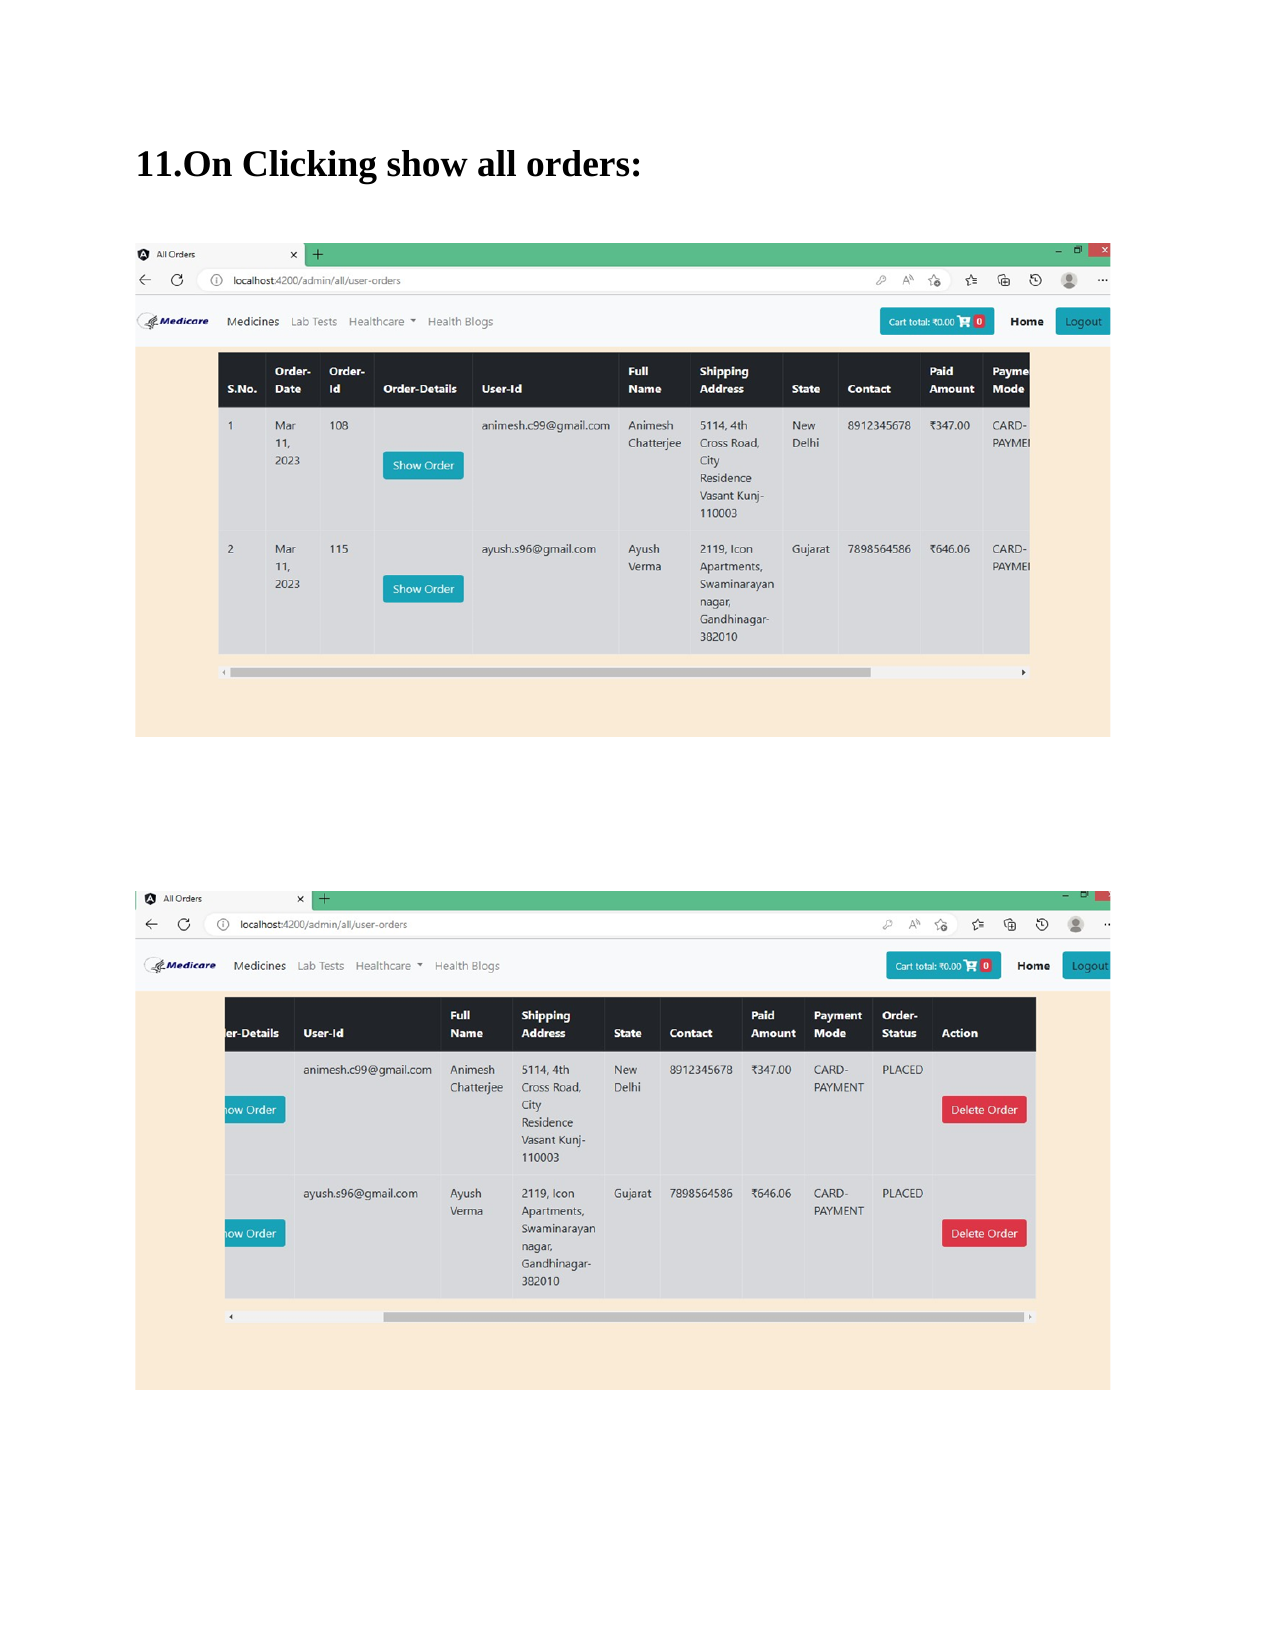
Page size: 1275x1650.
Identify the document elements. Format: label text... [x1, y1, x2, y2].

text 11.On Clicking show all orders: [135, 142, 1133, 185]
picture [135, 240, 1111, 737]
picture [135, 891, 1111, 1390]
